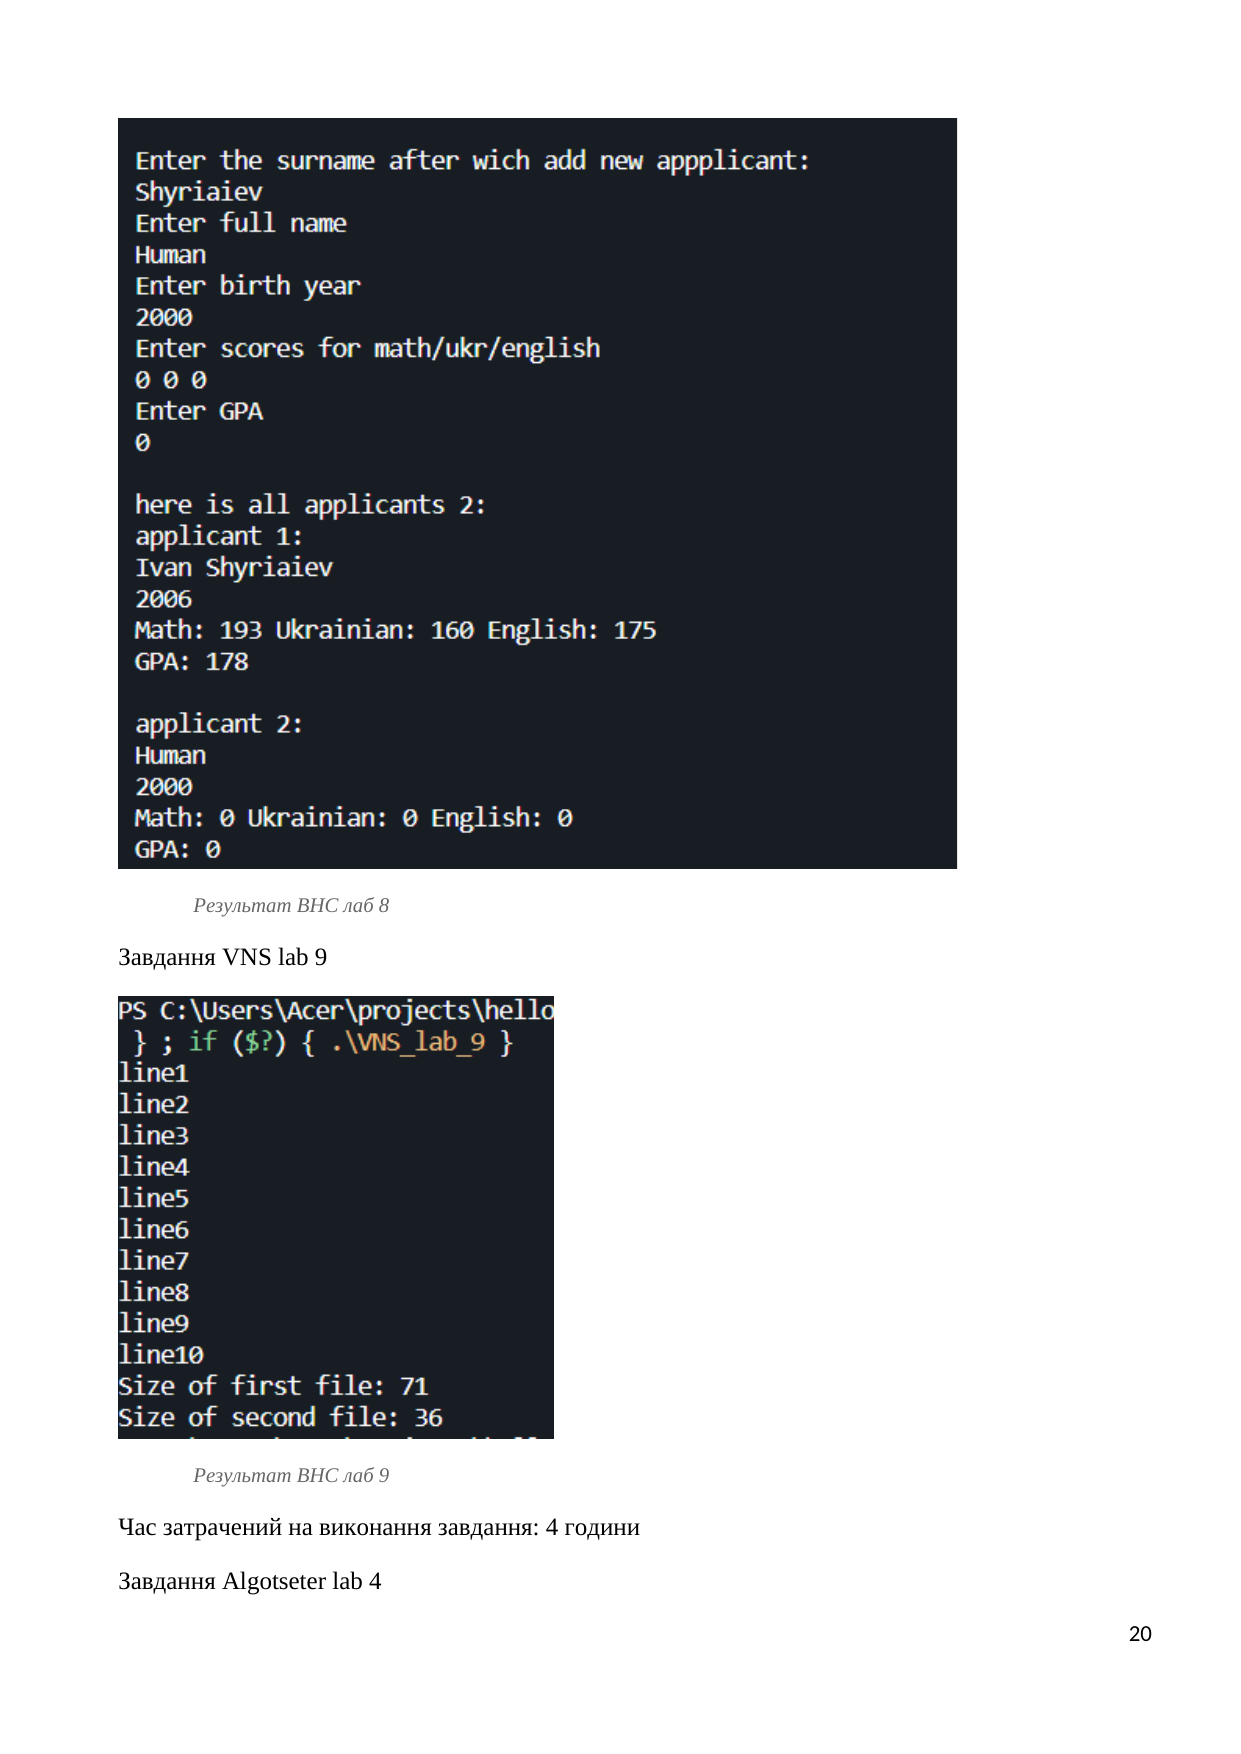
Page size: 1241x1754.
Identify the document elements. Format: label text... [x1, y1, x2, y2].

text Час затрачений на виконання завдання: 4 години [118, 1512, 1152, 1541]
text Результат ВНС лаб 8 [118, 893, 1152, 917]
text Завдання Algotseter lab 4 [118, 1566, 1152, 1595]
picture [118, 118, 958, 869]
text Завдання VNS lab 9 [118, 942, 1152, 971]
text Результат ВНС лаб 9 [118, 1463, 1152, 1487]
picture [118, 996, 554, 1439]
